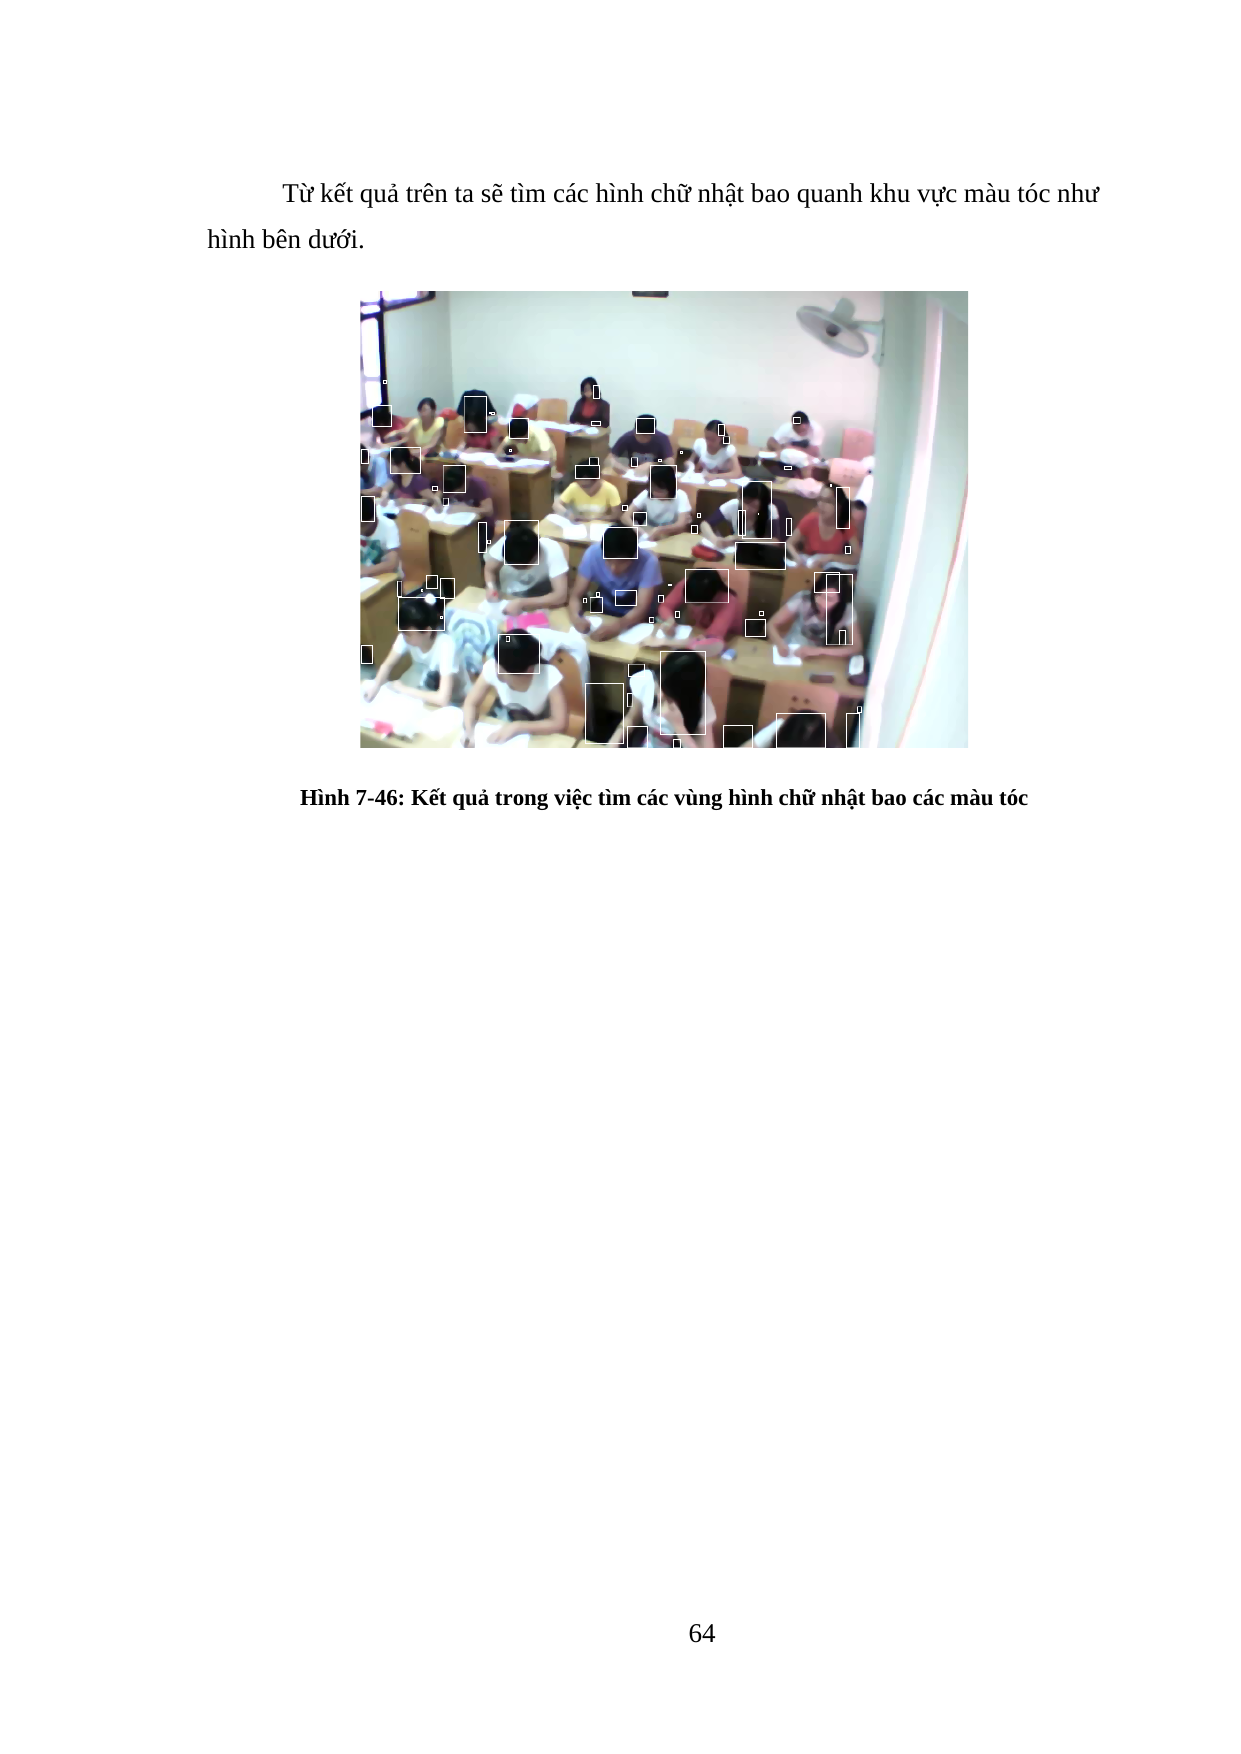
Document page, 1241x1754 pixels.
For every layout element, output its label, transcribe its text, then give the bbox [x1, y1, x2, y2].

text Từ kết quả trên ta sẽ tìm các hình chữ nhật bao quanh khu vực màu tóc như hình bên dưới. [207, 177, 1122, 255]
picture [360, 291, 969, 748]
